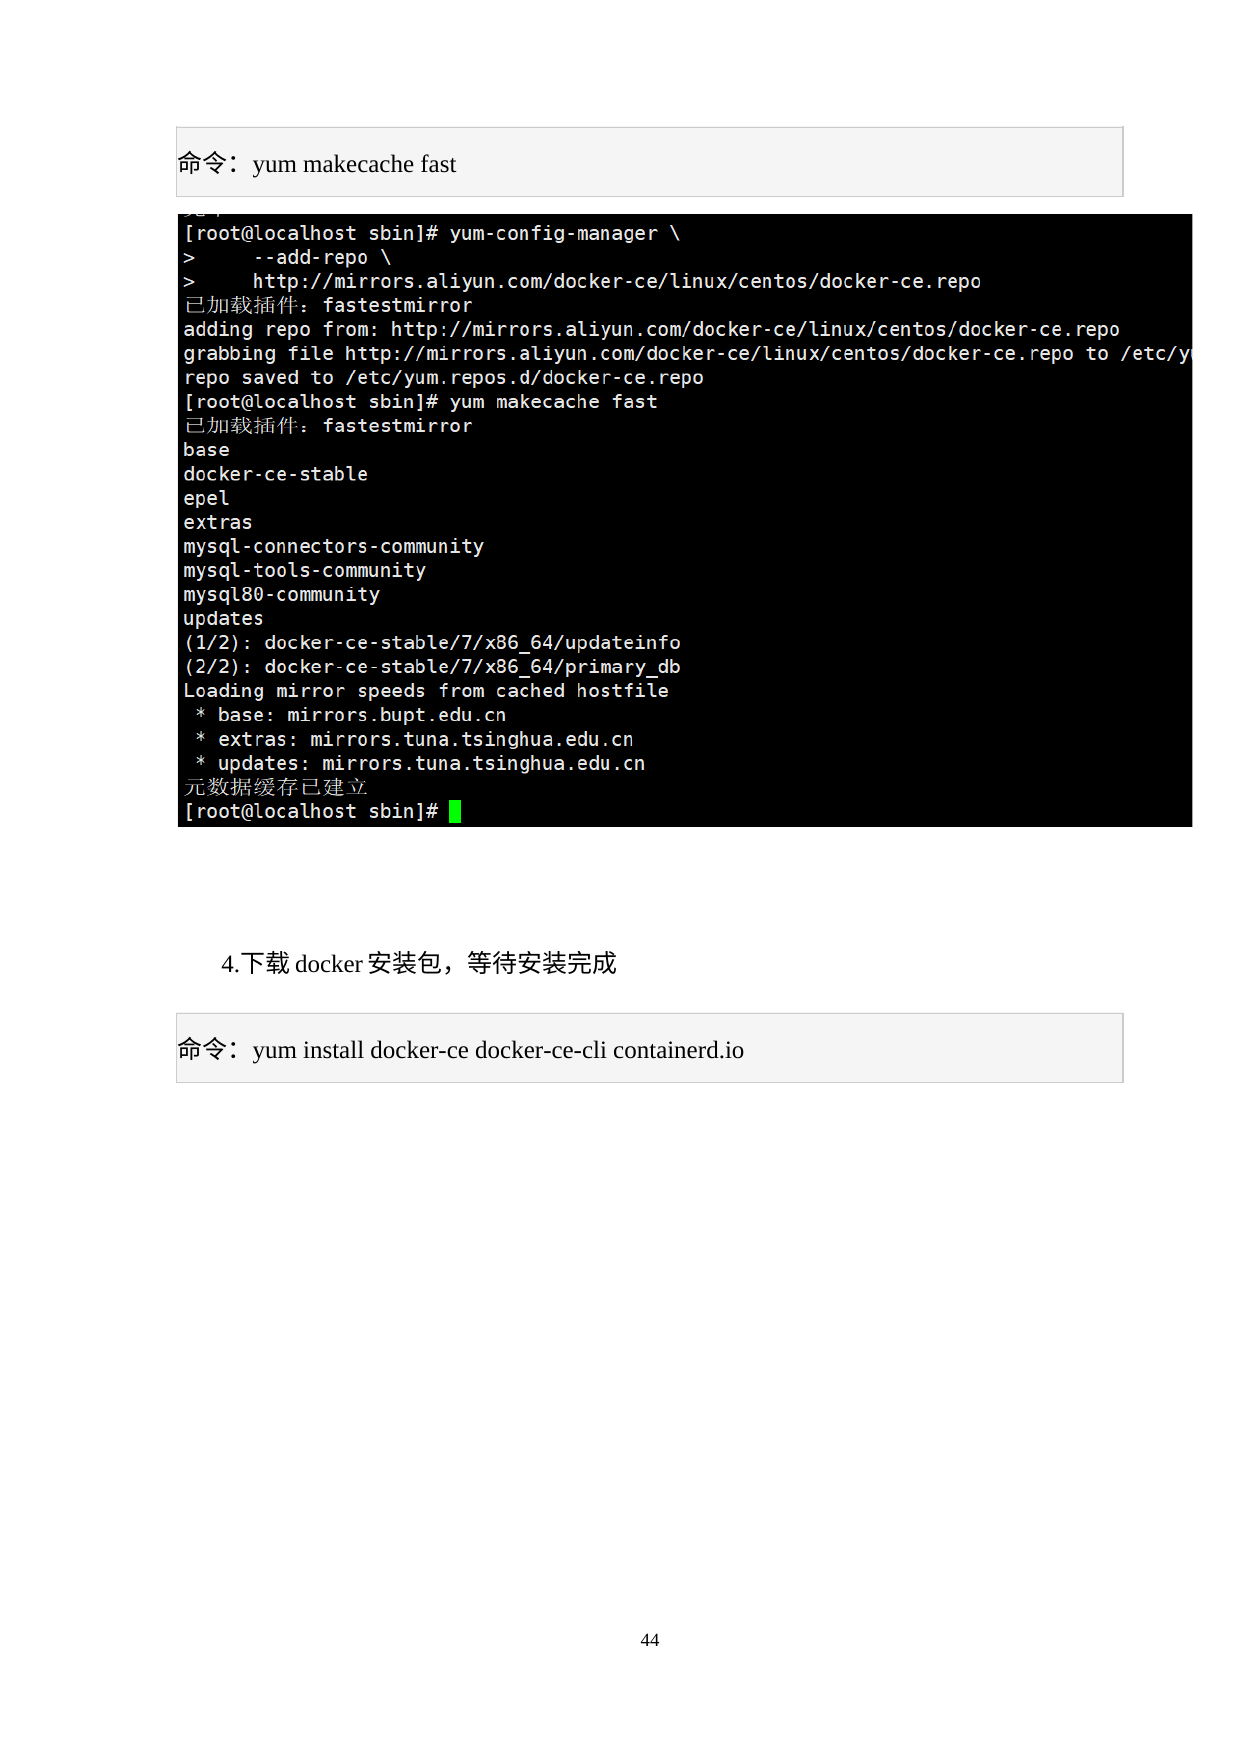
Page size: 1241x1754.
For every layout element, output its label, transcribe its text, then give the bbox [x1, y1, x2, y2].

picture [177, 214, 1193, 827]
text 命令：yum makecache fast [177, 128, 1122, 196]
text 命令：yum install docker-ce docker-ce-cli containerd.io [177, 1014, 1122, 1082]
text 4.下载docker安装包，等待安装完成 [177, 928, 1122, 996]
